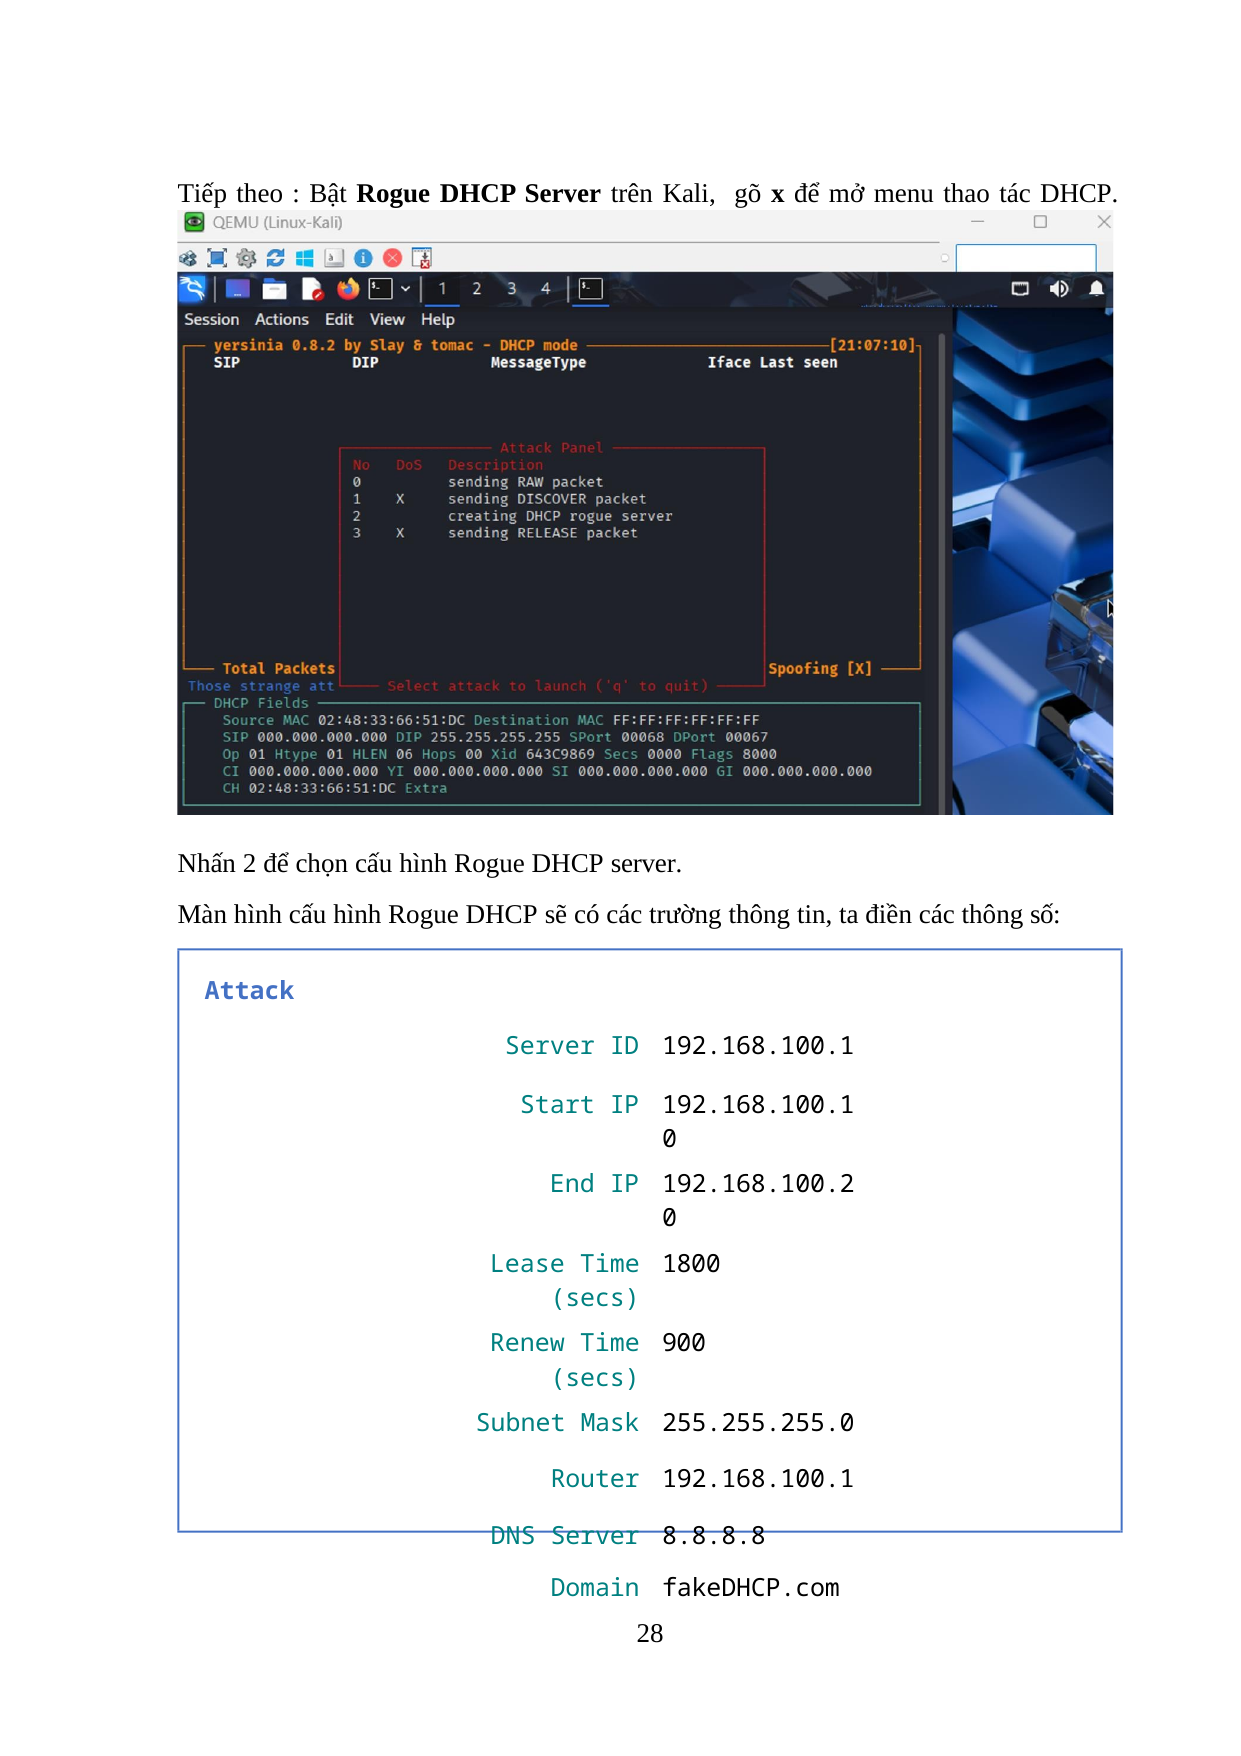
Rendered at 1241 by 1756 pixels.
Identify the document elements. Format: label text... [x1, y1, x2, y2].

table_cell 192.168.100.20 [651, 1155, 859, 1234]
table_cell Domain [400, 1563, 651, 1603]
table_header 192.168.100.1 [651, 1034, 859, 1075]
table_cell Start IP [400, 1075, 651, 1155]
table_cell Subnet Mask [400, 1393, 651, 1450]
table_cell End IP [400, 1155, 651, 1234]
table_cell 900 [651, 1314, 859, 1393]
text Màn hình cấu hình Rogue DHCP sẽ có các trường thông tin, ta điền các thông số: [177, 898, 1196, 929]
table_cell Renew Time (secs) [400, 1314, 651, 1393]
table_header Server ID [400, 1034, 651, 1075]
table_cell fakeDHCP.com [651, 1563, 859, 1603]
table_cell DNS Server [400, 1506, 651, 1563]
text Tiếp theo : Bật Rogue DHCP Server trên Kali, gõ x để mở menu thao tác DHCP. [177, 177, 1196, 208]
text Nhấn 2 để chọn cấu hình Rogue DHCP server. [177, 847, 1196, 879]
table_cell Lease Time (secs) [400, 1234, 651, 1314]
table_cell 192.168.100.10 [651, 1075, 859, 1155]
table_cell 1800 [651, 1234, 859, 1314]
table_cell 255.255.255.0 [651, 1393, 859, 1450]
table_cell 8.8.8.8 [651, 1506, 859, 1563]
table_cell Router [400, 1450, 651, 1506]
table_cell 192.168.100.1 [651, 1450, 859, 1506]
picture [177, 210, 1114, 815]
